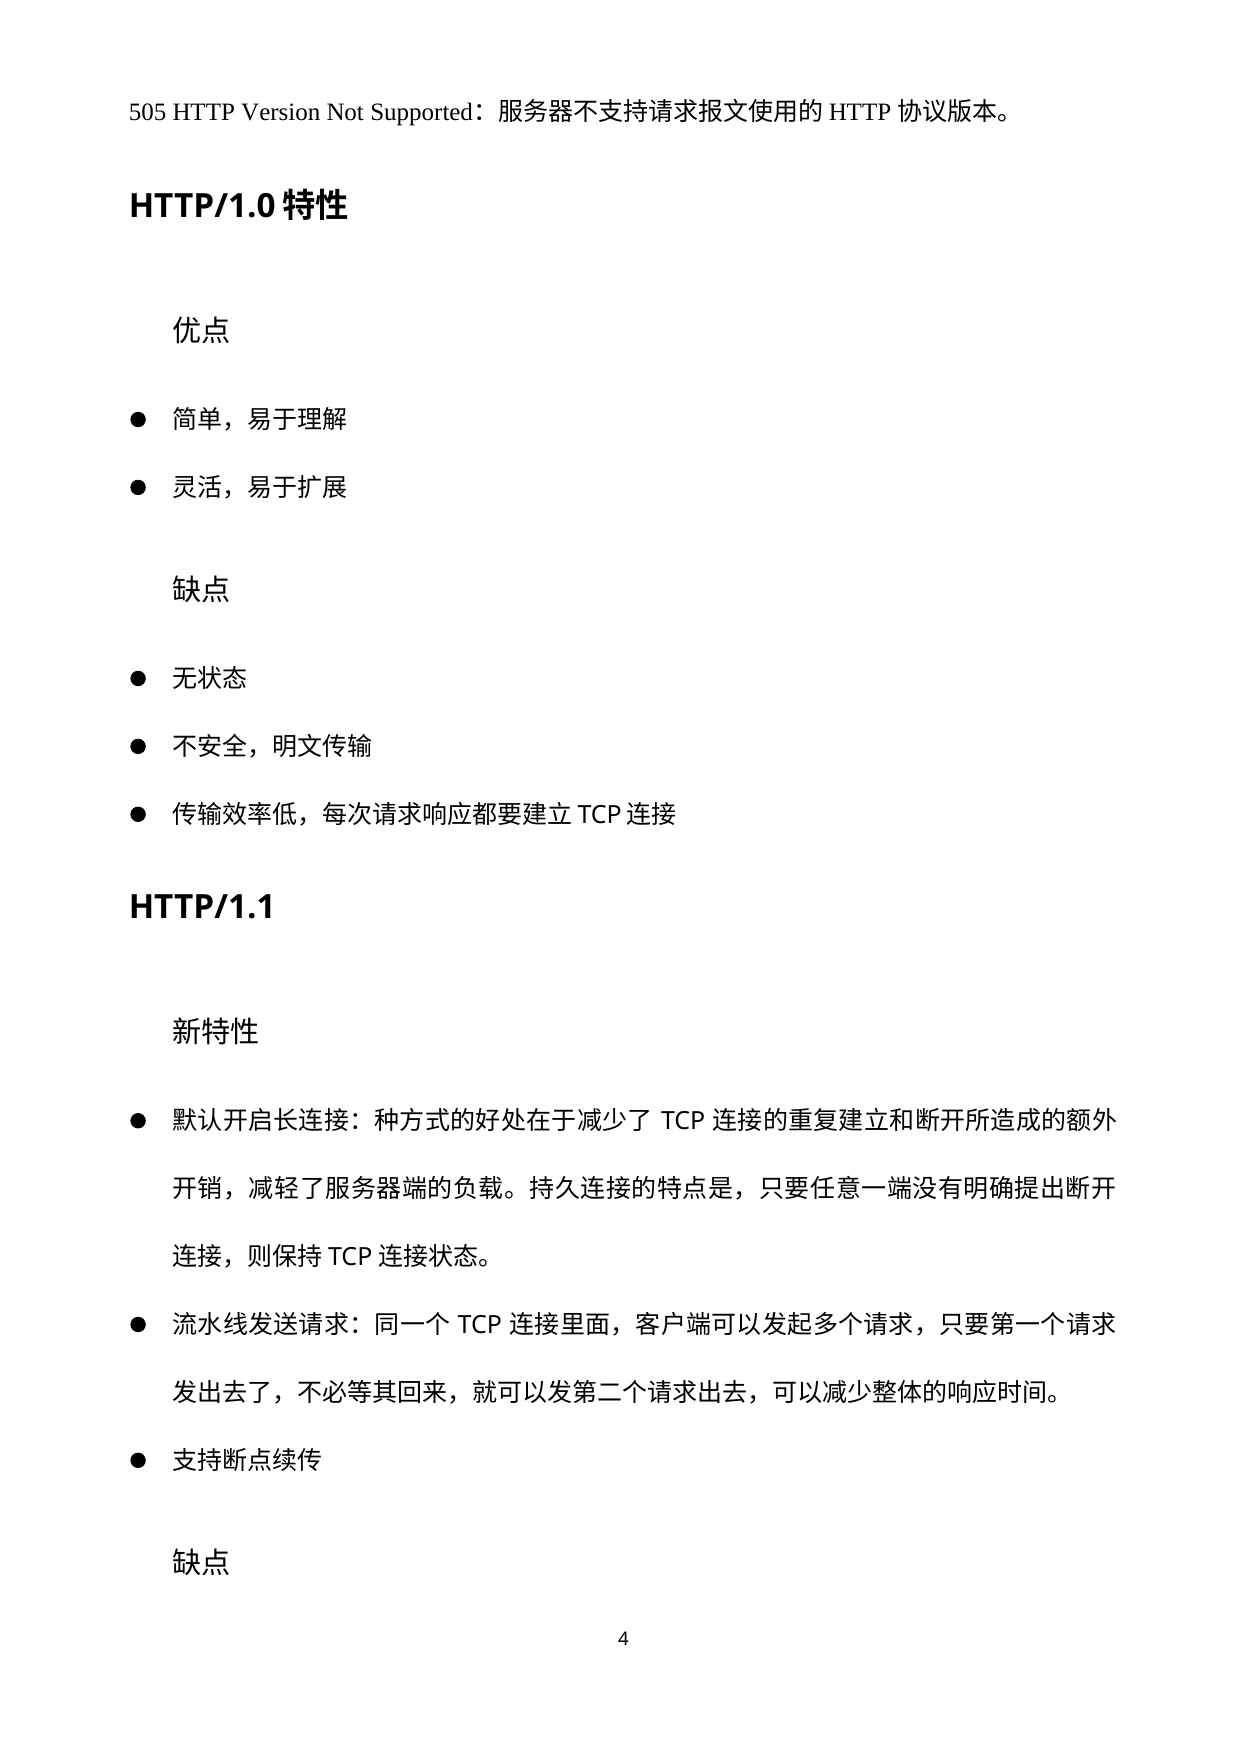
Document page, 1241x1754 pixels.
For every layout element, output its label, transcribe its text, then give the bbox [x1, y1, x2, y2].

list 传输效率低，每次请求响应都要建立TCP连接 [128, 778, 1118, 846]
subtitle 优点 [172, 295, 1118, 363]
subtitle 缺点 [172, 1526, 1118, 1594]
list 灵活，易于扩展 [128, 452, 1118, 519]
subtitle 新特性 [172, 996, 1118, 1064]
list 默认开启长连接：种方式的好处在于减少了 TCP 连接的重复建立和断开所造成的额外开销，减轻了服务器端的负载。持久连接的特点是，只要任意一端没有明确提出断开连接，则保持 TCP 连接状态。 [128, 1085, 1118, 1289]
subtitle HTTP/1.1 [128, 871, 1118, 939]
subtitle HTTP/1.0特性 [128, 169, 1118, 237]
list 简单，易于理解 [128, 384, 1118, 452]
text 505 HTTP Version Not Supported：服务器不支持请求报文使用的 HTTP 协议版本。 [128, 76, 1118, 144]
list 流水线发送请求：同一个 TCP 连接里面，客户端可以发起多个请求，只要第一个请求发出去了，不必等其回来，就可以发第二个请求出去，可以减少整体的响应时间。 [128, 1289, 1118, 1424]
list 支持断点续传 [128, 1424, 1118, 1492]
list 无状态 [128, 643, 1118, 711]
list 不安全，明文传输 [128, 711, 1118, 778]
subtitle 缺点 [172, 553, 1118, 621]
